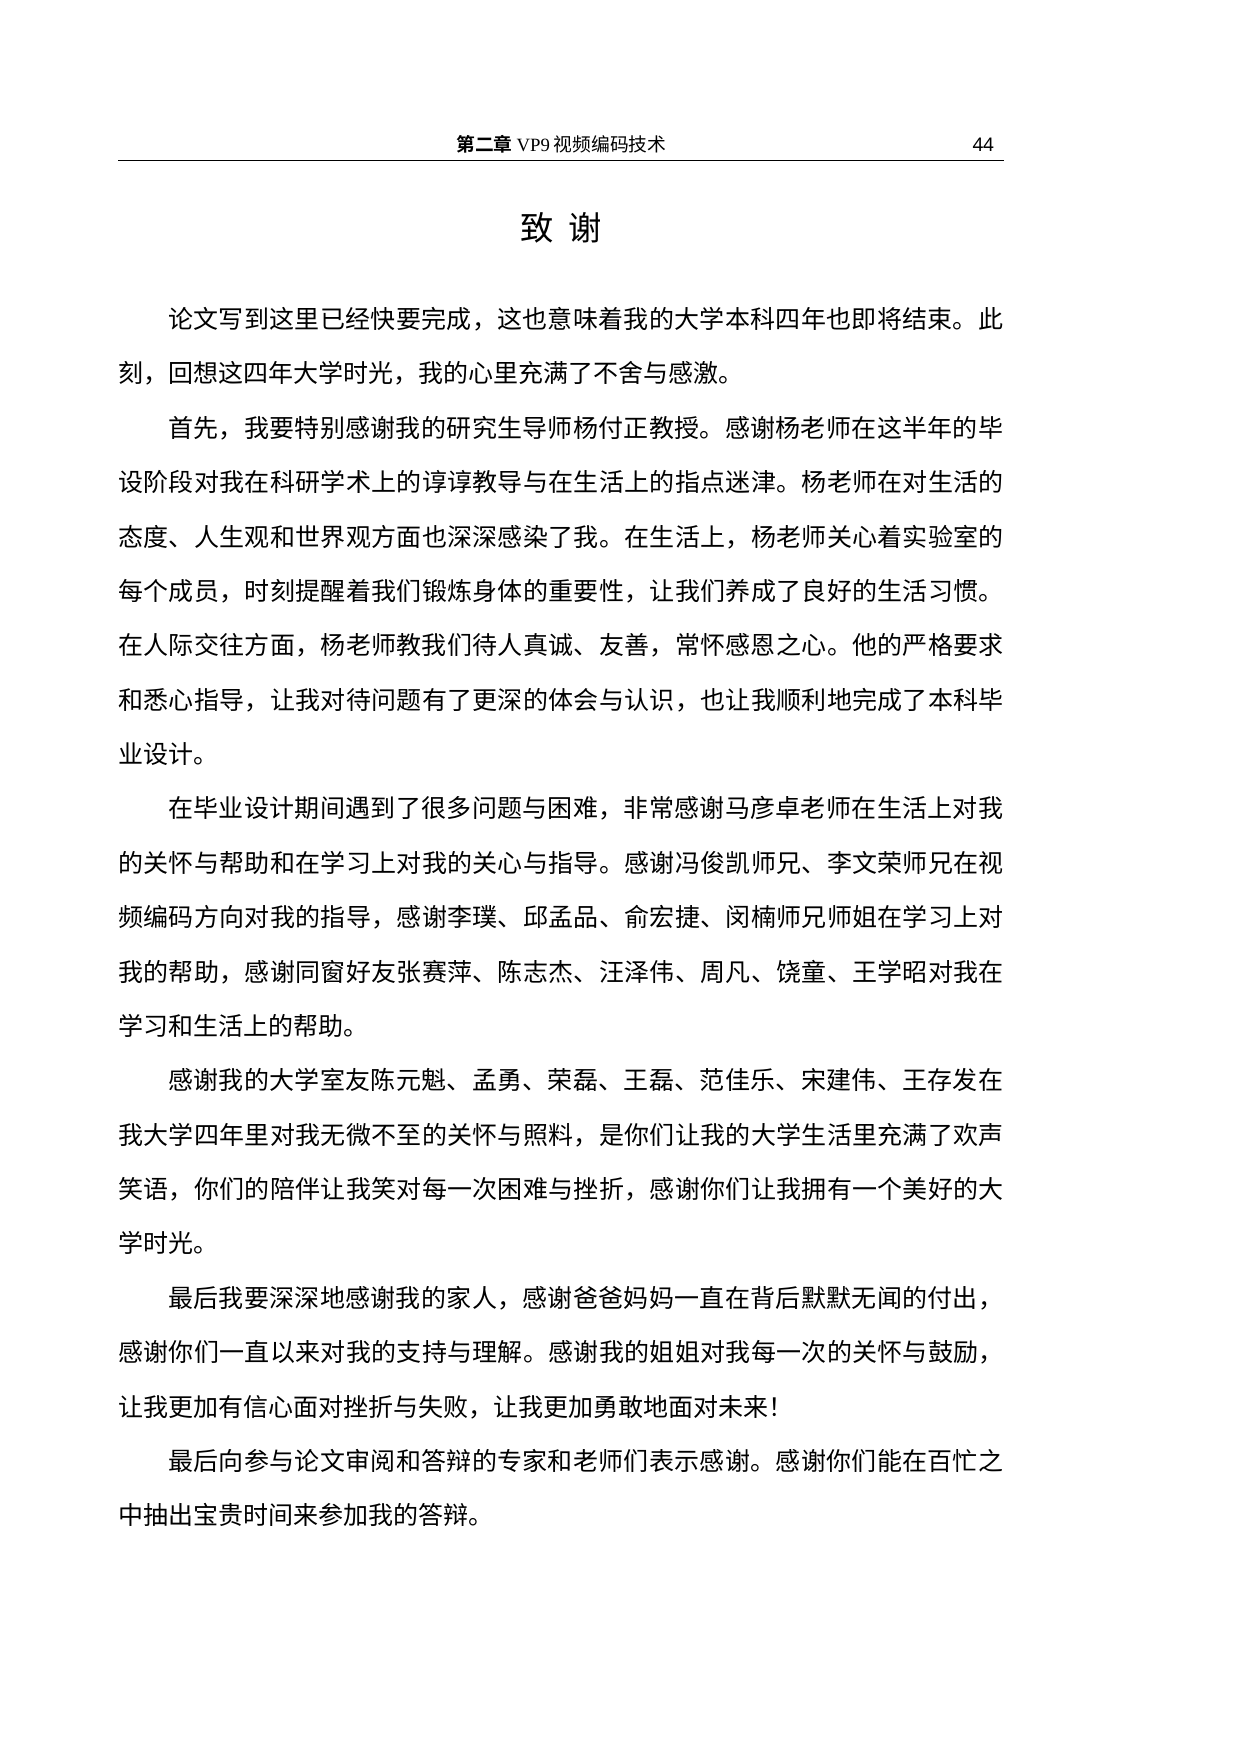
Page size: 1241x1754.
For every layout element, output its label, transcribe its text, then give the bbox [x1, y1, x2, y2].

text 最后我要深深地感谢我的家人，感谢爸爸妈妈一直在背后默默无闻的付出，感谢你们一直以来对我的支持与理解。感谢我的姐姐对我每一次的关怀与鼓励，让我更加有信心面对挫折与失败，让我更加勇敢地面对未来！ [118, 1278, 1004, 1423]
text 感谢我的大学室友陈元魁、孟勇、荣磊、王磊、范佳乐、宋建伟、王存发在我大学四年里对我无微不至的关怀与照料，是你们让我的大学生活里充满了欢声笑语，你们的陪伴让我笑对每一次困难与挫折，感谢你们让我拥有一个美好的大学时光。 [118, 1061, 1004, 1260]
text 在毕业设计期间遇到了很多问题与困难，非常感谢马彦卓老师在生活上对我的关怀与帮助和在学习上对我的关心与指导。感谢冯俊凯师兄、李文荣师兄在视频编码方向对我的指导，感谢李璞、邱孟品、俞宏捷、闵楠师兄师姐在学习上对我的帮助，感谢同窗好友张赛萍、陈志杰、汪泽伟、周凡、饶童、王学昭对我在学习和生活上的帮助。 [118, 789, 1004, 1043]
text 首先，我要特别感谢我的研究生导师杨付正教授。感谢杨老师在这半年的毕设阶段对我在科研学术上的谆谆教导与在生活上的指点迷津。杨老师在对生活的态度、人生观和世界观方面也深深感染了我。在生活上，杨老师关心着实验室的每个成员，时刻提醒着我们锻炼身体的重要性，让我们养成了良好的生活习惯。在人际交往方面，杨老师教我们待人真诚、友善，常怀感恩之心。他的严格要求和悉心指导，让我对待问题有了更深的体会与认识，也让我顺利地完成了本科毕业设计。 [118, 408, 1004, 771]
text 论文写到这里已经快要完成，这也意味着我的大学本科四年也即将结束。此刻，回想这四年大学时光，我的心里充满了不舍与感激。 [118, 299, 1004, 390]
text 最后向参与论文审阅和答辩的专家和老师们表示感谢。感谢你们能在百忙之中抽出宝贵时间来参加我的答辩。 [118, 1441, 1004, 1532]
subtitle 致 谢 [118, 202, 1004, 250]
